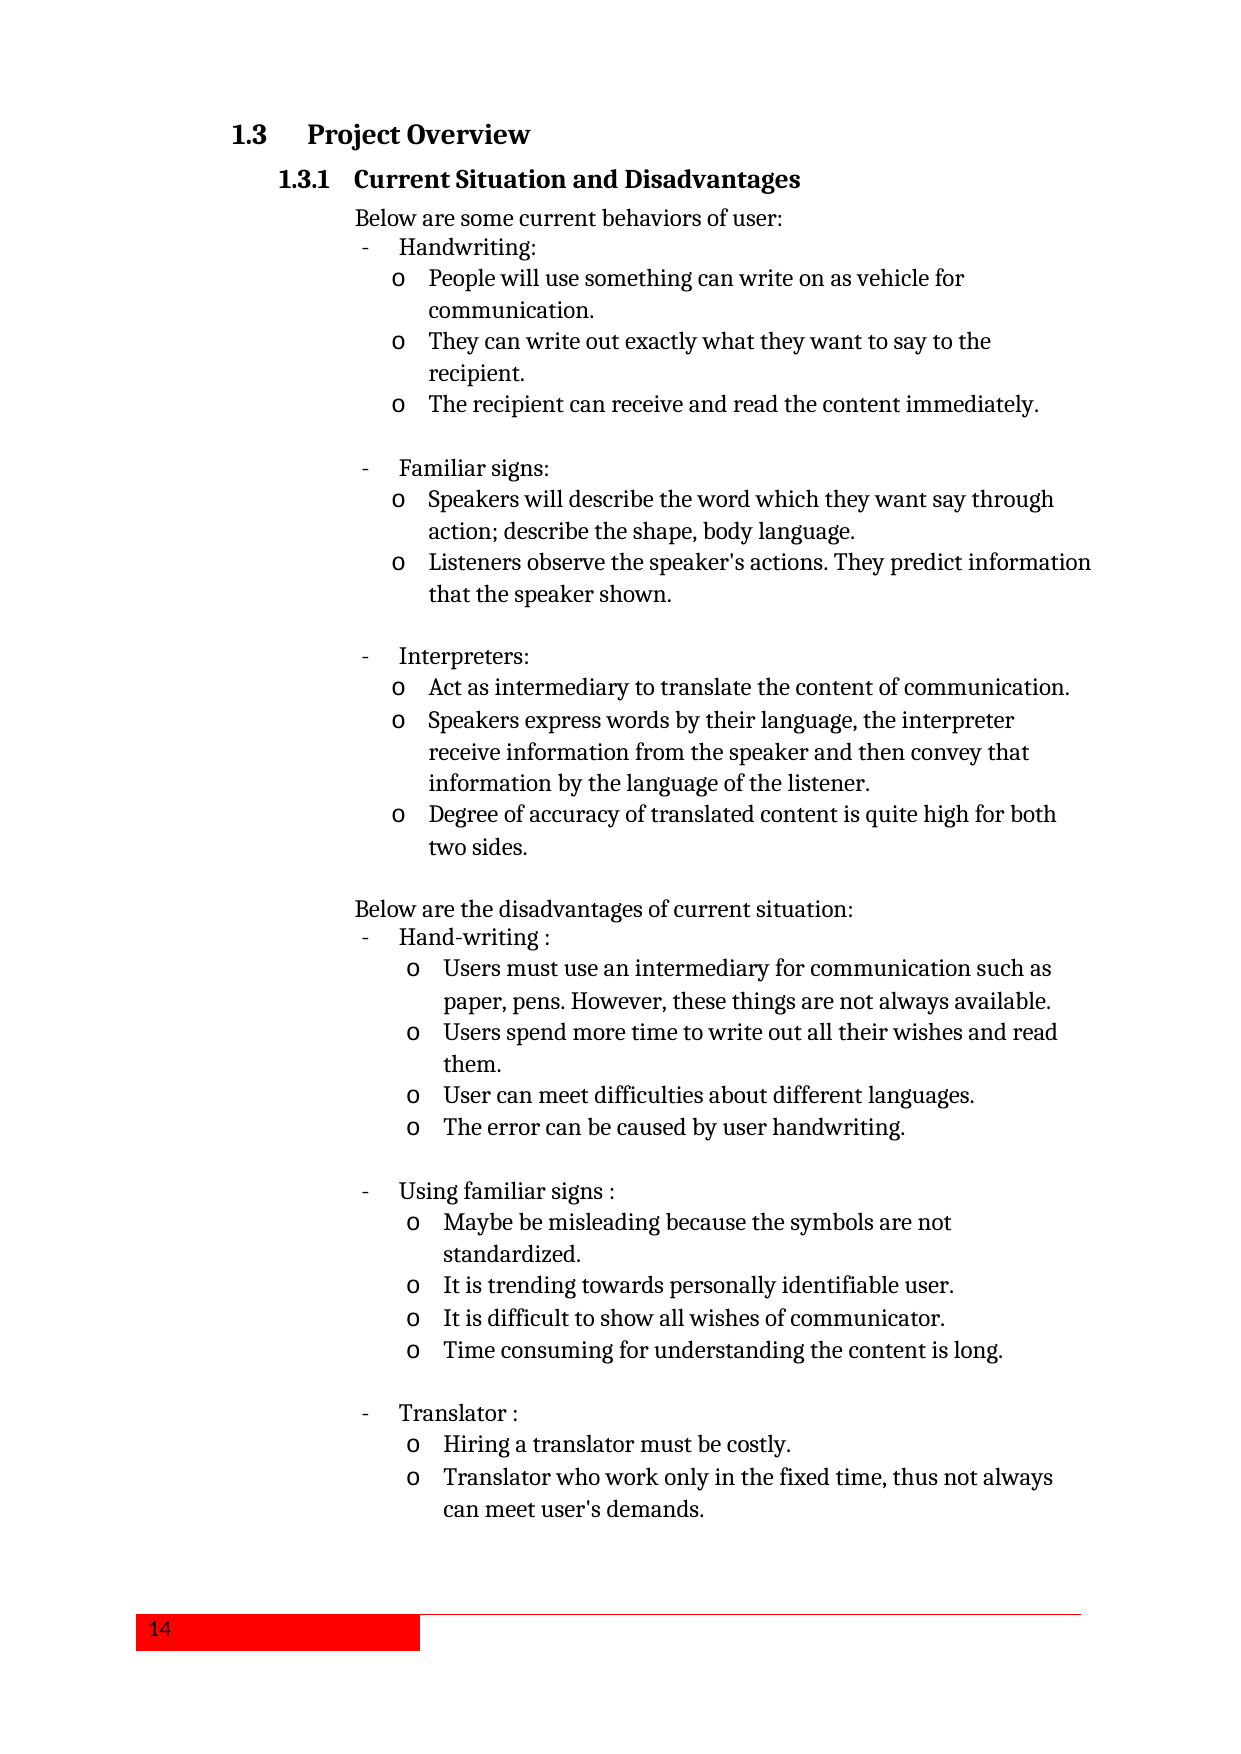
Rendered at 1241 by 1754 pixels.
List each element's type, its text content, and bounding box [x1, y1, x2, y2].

list Degree of accuracy of translated content is quite high for both two sides. [391, 800, 1092, 861]
list It is difficult to show all wishes of communicator. [406, 1303, 1092, 1333]
list Using familiar signs : [361, 1177, 1092, 1206]
list Hiring a translator must be costly. [406, 1430, 1092, 1460]
list Act as intermediary to translate the content of communication. [391, 673, 1092, 703]
list Users spend more time to write out all their wishes and read them. [406, 1018, 1092, 1079]
list The error can be caused by user handwriting. [406, 1113, 1092, 1143]
list Handwriting: [361, 232, 1092, 261]
text Below are the disadvantages of current situation: [354, 894, 1092, 923]
list It is trending towards personally identifiable user. [406, 1271, 1092, 1301]
list Translator : [361, 1399, 1092, 1428]
list Listeners observe the speaker's actions. They predict information that the speaker shown. [391, 548, 1092, 609]
list Familiar signs: [361, 453, 1092, 482]
list Time consuming for understanding the content is long. [406, 1336, 1092, 1366]
subtitle Project Overview [232, 118, 1092, 152]
list Hand-writing : [361, 923, 1092, 952]
list Speakers will describe the word which they want say through action; describe the shape, body language. [391, 484, 1092, 546]
list Speakers express words by their language, the interpreter receive information from the speaker and then convey that information by the language of the listener. [391, 706, 1092, 798]
list Interpreters: [361, 642, 1092, 671]
list People will use something can write on as vehicle for communication. [391, 263, 1092, 324]
list Translator who work only in the fixed time, thus not always can meet user's demands. [406, 1463, 1092, 1524]
list Maybe be misleading because the symbols are not standardized. [406, 1208, 1092, 1269]
list User can meet difficulties about different languages. [406, 1081, 1092, 1111]
list Users must use an intermediary for communication such as paper, pens. However, these things are not always available. [406, 954, 1092, 1015]
list The recipient can receive and read the content immediately. [391, 390, 1092, 420]
subtitle Current Situation and Disadvantages [279, 164, 1092, 195]
text Below are some current behaviors of user: [354, 204, 1092, 232]
list They can write out exactly what they want to say to the recipient. [391, 327, 1092, 388]
